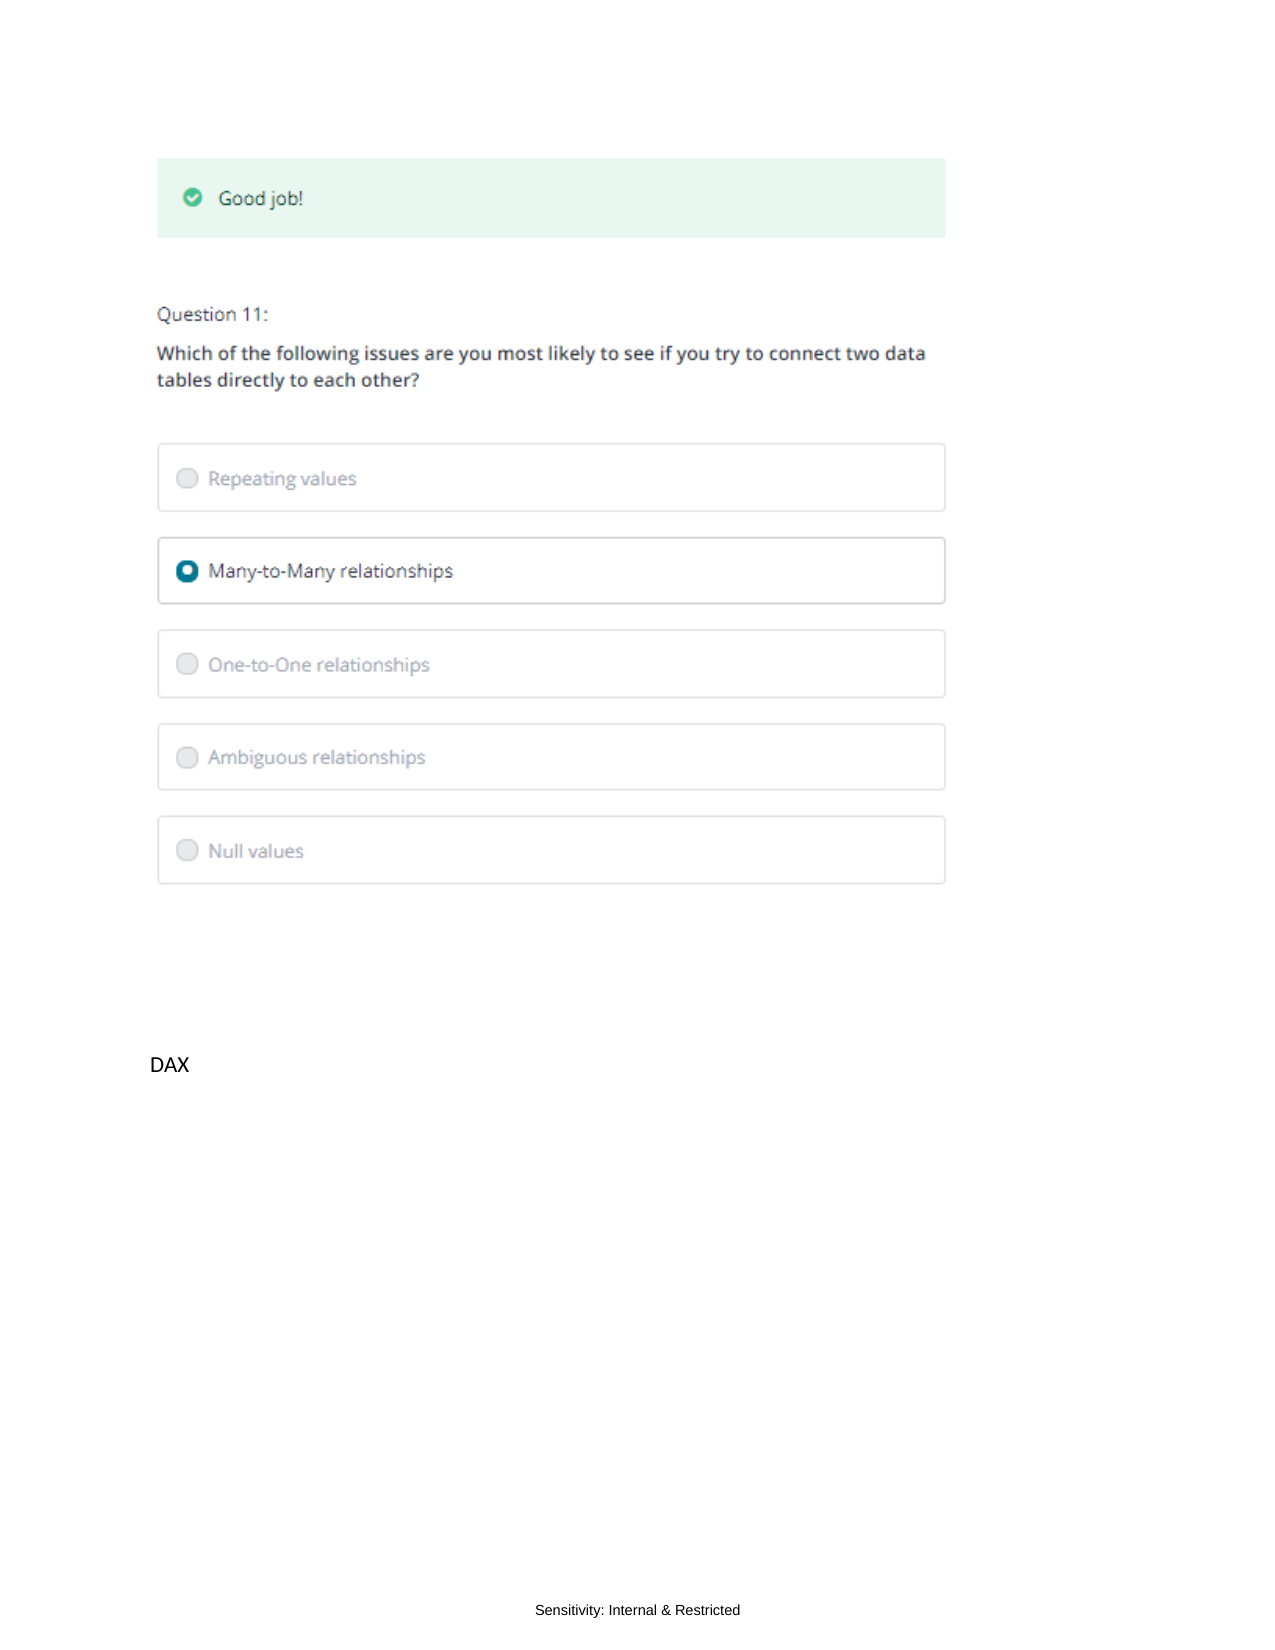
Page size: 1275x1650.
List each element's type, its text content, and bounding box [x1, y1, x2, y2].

picture [150, 150, 957, 891]
text DAX [150, 1050, 1125, 1078]
